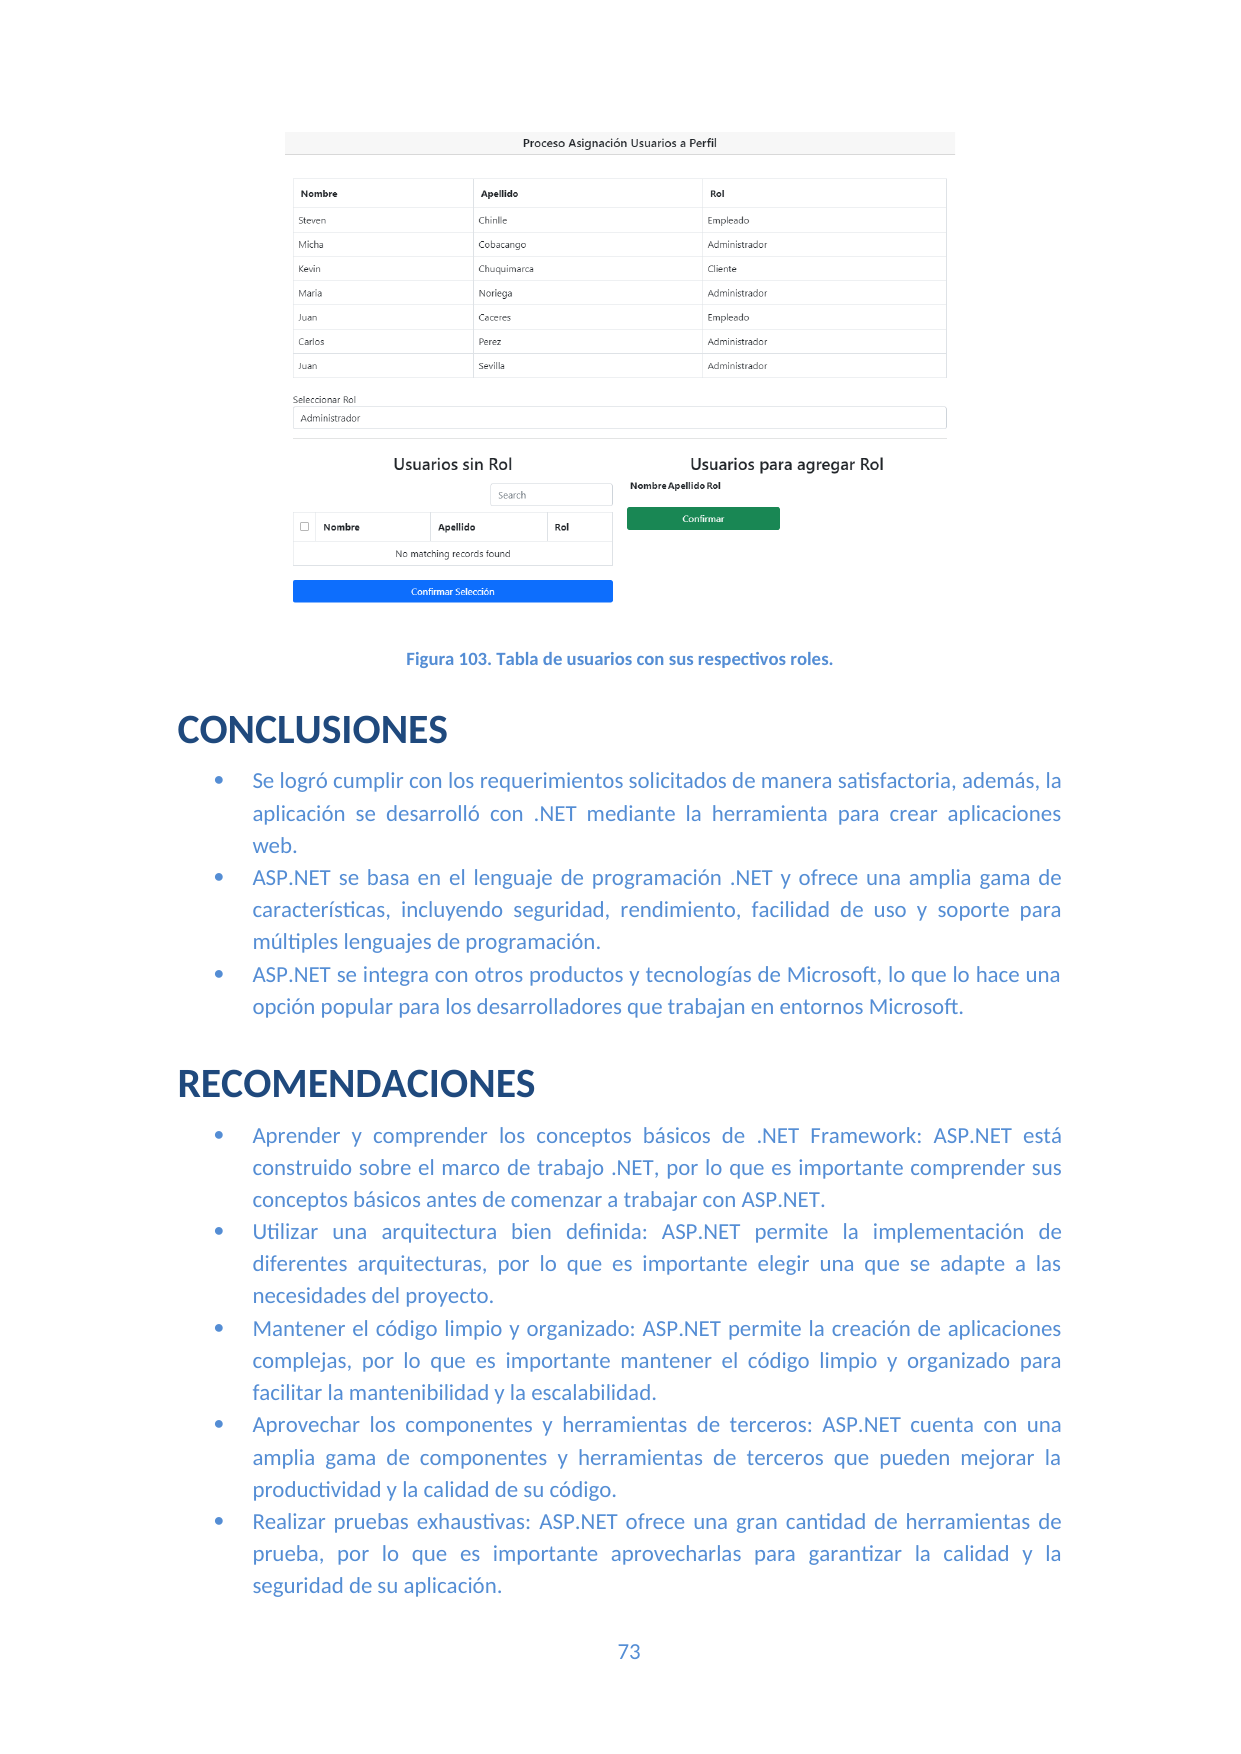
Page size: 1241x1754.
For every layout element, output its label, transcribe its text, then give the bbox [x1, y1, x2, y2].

list Aprender y comprender los conceptos básicos de .NET Framework: ASP.NET está construido sobre el marco de trabajo .NET, por lo que es importante comprender sus conceptos básicos antes de comenzar a trabajar con ASP.NET. [215, 1121, 1063, 1213]
list Utilizar una arquitectura bien definida: ASP.NET permite la implementación de diferentes arquitecturas, por lo que es importante elegir una que se adapte a las necesidades del proyecto. [215, 1217, 1063, 1310]
list ASP.NET se basa en el lenguaje de programación .NET y ofrece una amplia gama de características, incluyendo seguridad, rendimiento, facilidad de uso y soporte para múltiples lenguajes de programación. [215, 863, 1063, 956]
picture [285, 132, 956, 610]
subtitle CONCLUSIONES [177, 703, 1063, 754]
subtitle RECOMENDACIONES [177, 1057, 1063, 1108]
list Se logró cumplir con los requerimientos solicitados de manera satisfactoria, además, la aplicación se desarrolló con .NET mediante la herramienta para crear aplicaciones web. [215, 767, 1063, 859]
list Realizar pruebas exhaustivas: ASP.NET ofrece una gran cantidad de herramientas de prueba, por lo que es importante aprovecharlas para garantizar la calidad y la seguridad de su aplicación. [215, 1507, 1063, 1599]
text Figura 103. Tabla de usuarios con sus respectivos roles. [177, 647, 1063, 670]
list ASP.NET se integra con otros productos y tecnologías de Microsoft, lo que lo hace una opción popular para los desarrolladores que trabajan en entornos Microsoft. [215, 960, 1063, 1020]
list Aprovechar los componentes y herramientas de terceros: ASP.NET cuenta con una amplia gama de componentes y herramientas de terceros que pueden mejorar la productividad y la calidad de su código. [215, 1410, 1063, 1503]
list Mantener el código limpio y organizado: ASP.NET permite la creación de aplicaciones complejas, por lo que es importante mantener el código limpio y organizado para facilitar la mantenibilidad y la escalabilidad. [215, 1314, 1063, 1406]
